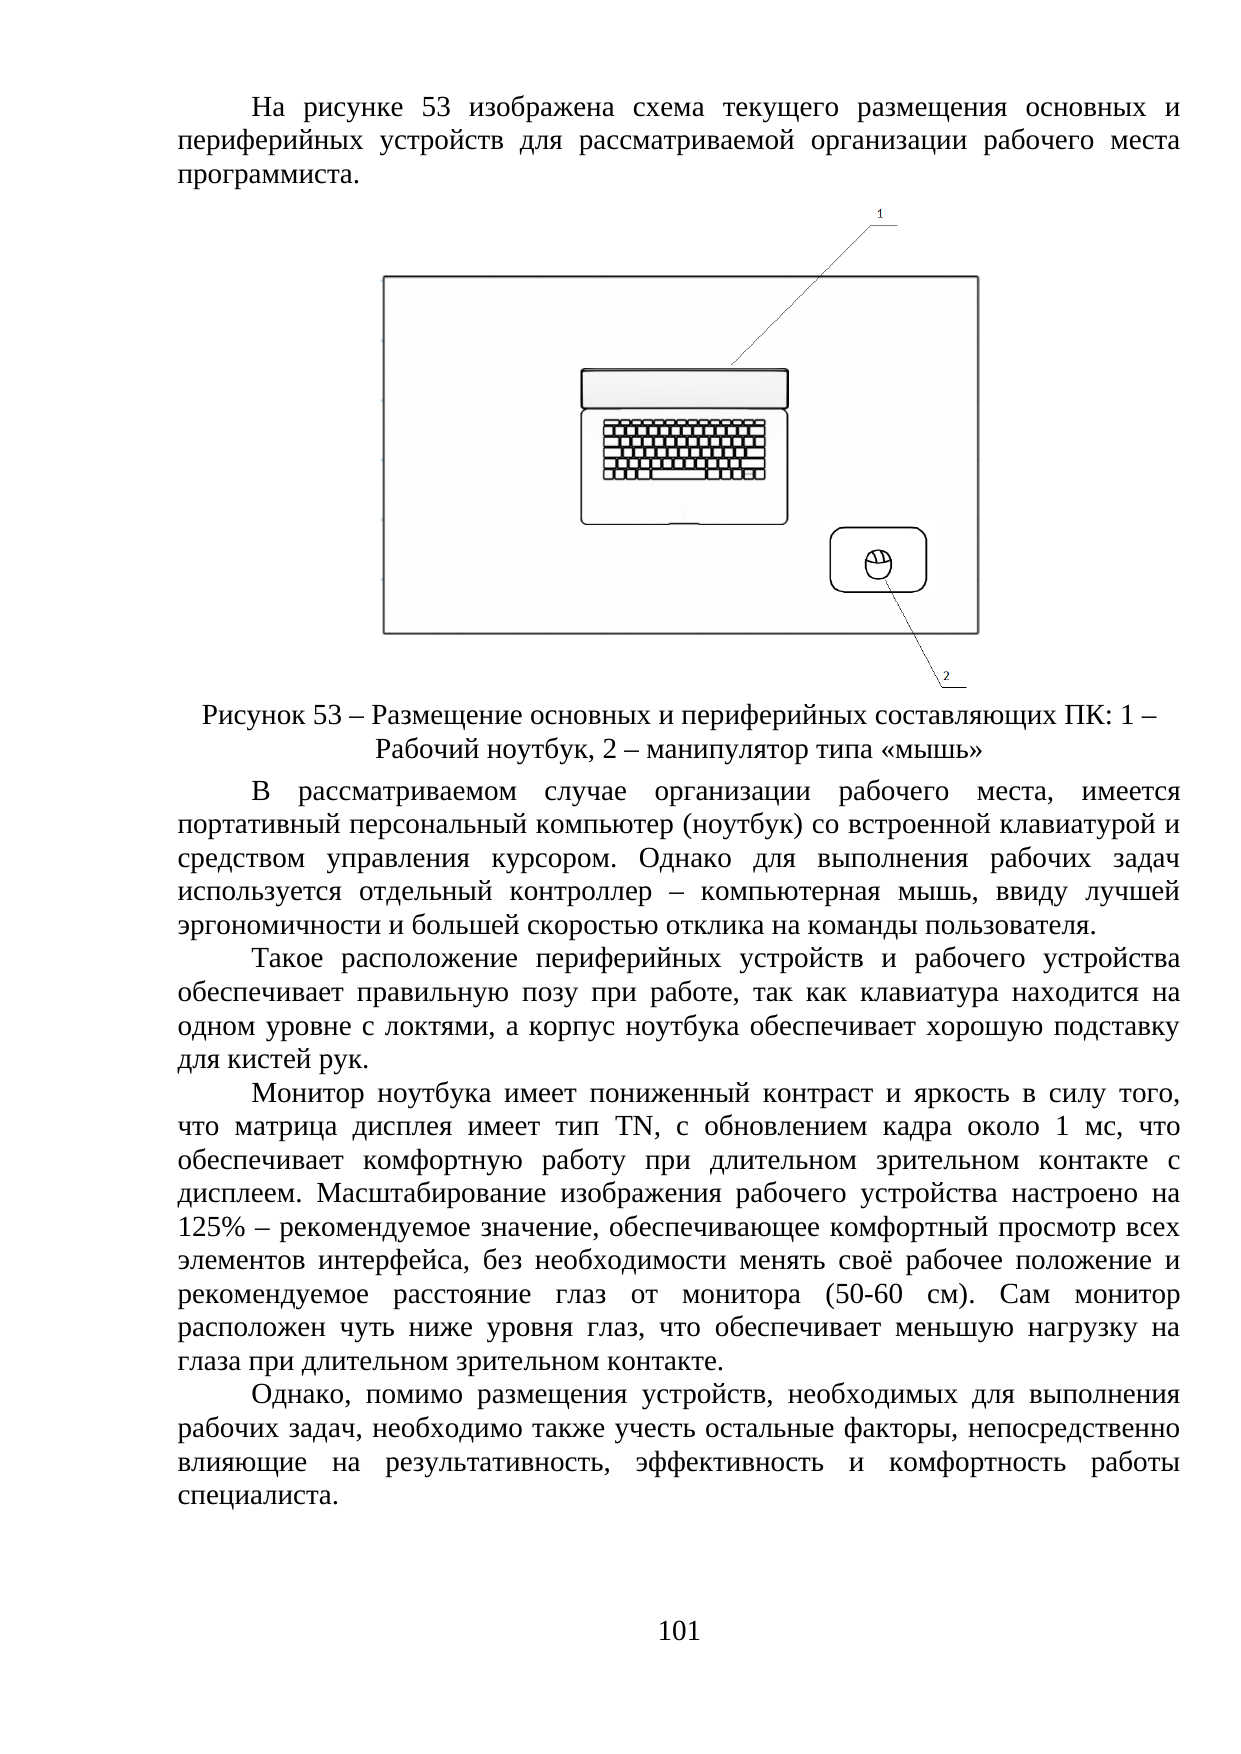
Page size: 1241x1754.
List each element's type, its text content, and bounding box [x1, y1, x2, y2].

text Монитор ноутбука имеет пониженный контраст и яркость в силу того, что матрица дисплея имеет тип TN, с обновлением кадра около 1 мс, что обеспечивает комфортную работу при длительном зрительном контакте с дисплеем. Масштабирование изображения рабочего устройства настроено на 125% – рекомендуемое значение, обеспечивающее комфортный просмотр всех элементов интерфейса, без необходимости менять своё рабочее положение и рекомендуемое расстояние глаз от монитора (50-60 см). Сам монитор расположен чуть ниже уровня глаз, что обеспечивает меньшую нагрузку на глаза при длительном зрительном контакте. [177, 1075, 1181, 1377]
text Рисунок – Размещение основных и периферийных составляющих ПК: 1 – Рабочий ноутбук, 2 – манипулятор типа «мышь» [177, 697, 1181, 764]
text Такое расположение периферийных устройств и рабочего устройства обеспечивает правильную позу при работе, так как клавиатура находится на одном уровне с локтями, а корпус ноутбука обеспечивает хорошую подставку для кистей рук. [177, 941, 1181, 1075]
text На рисунке 53 изображена схема текущего размещения основных и периферийных устройств для рассматриваемой организации рабочего места программиста. [177, 89, 1181, 189]
picture [364, 201, 994, 698]
text В рассматриваемом случае организации рабочего места, имеется портативный персональный компьютер (ноутбук) со встроенной клавиатурой и средством управления курсором. Однако для выполнения рабочих задач используется отдельный контроллер – компьютерная мышь, ввиду лучшей эргономичности и большей скоростью отклика на команды пользователя. [177, 773, 1181, 941]
text Однако, помимо размещения устройств, необходимых для выполнения рабочих задач, необходимо также учесть остальные факторы, непосредственно влияющие на результативность, эффективность и комфортность работы специалиста. [177, 1377, 1181, 1511]
